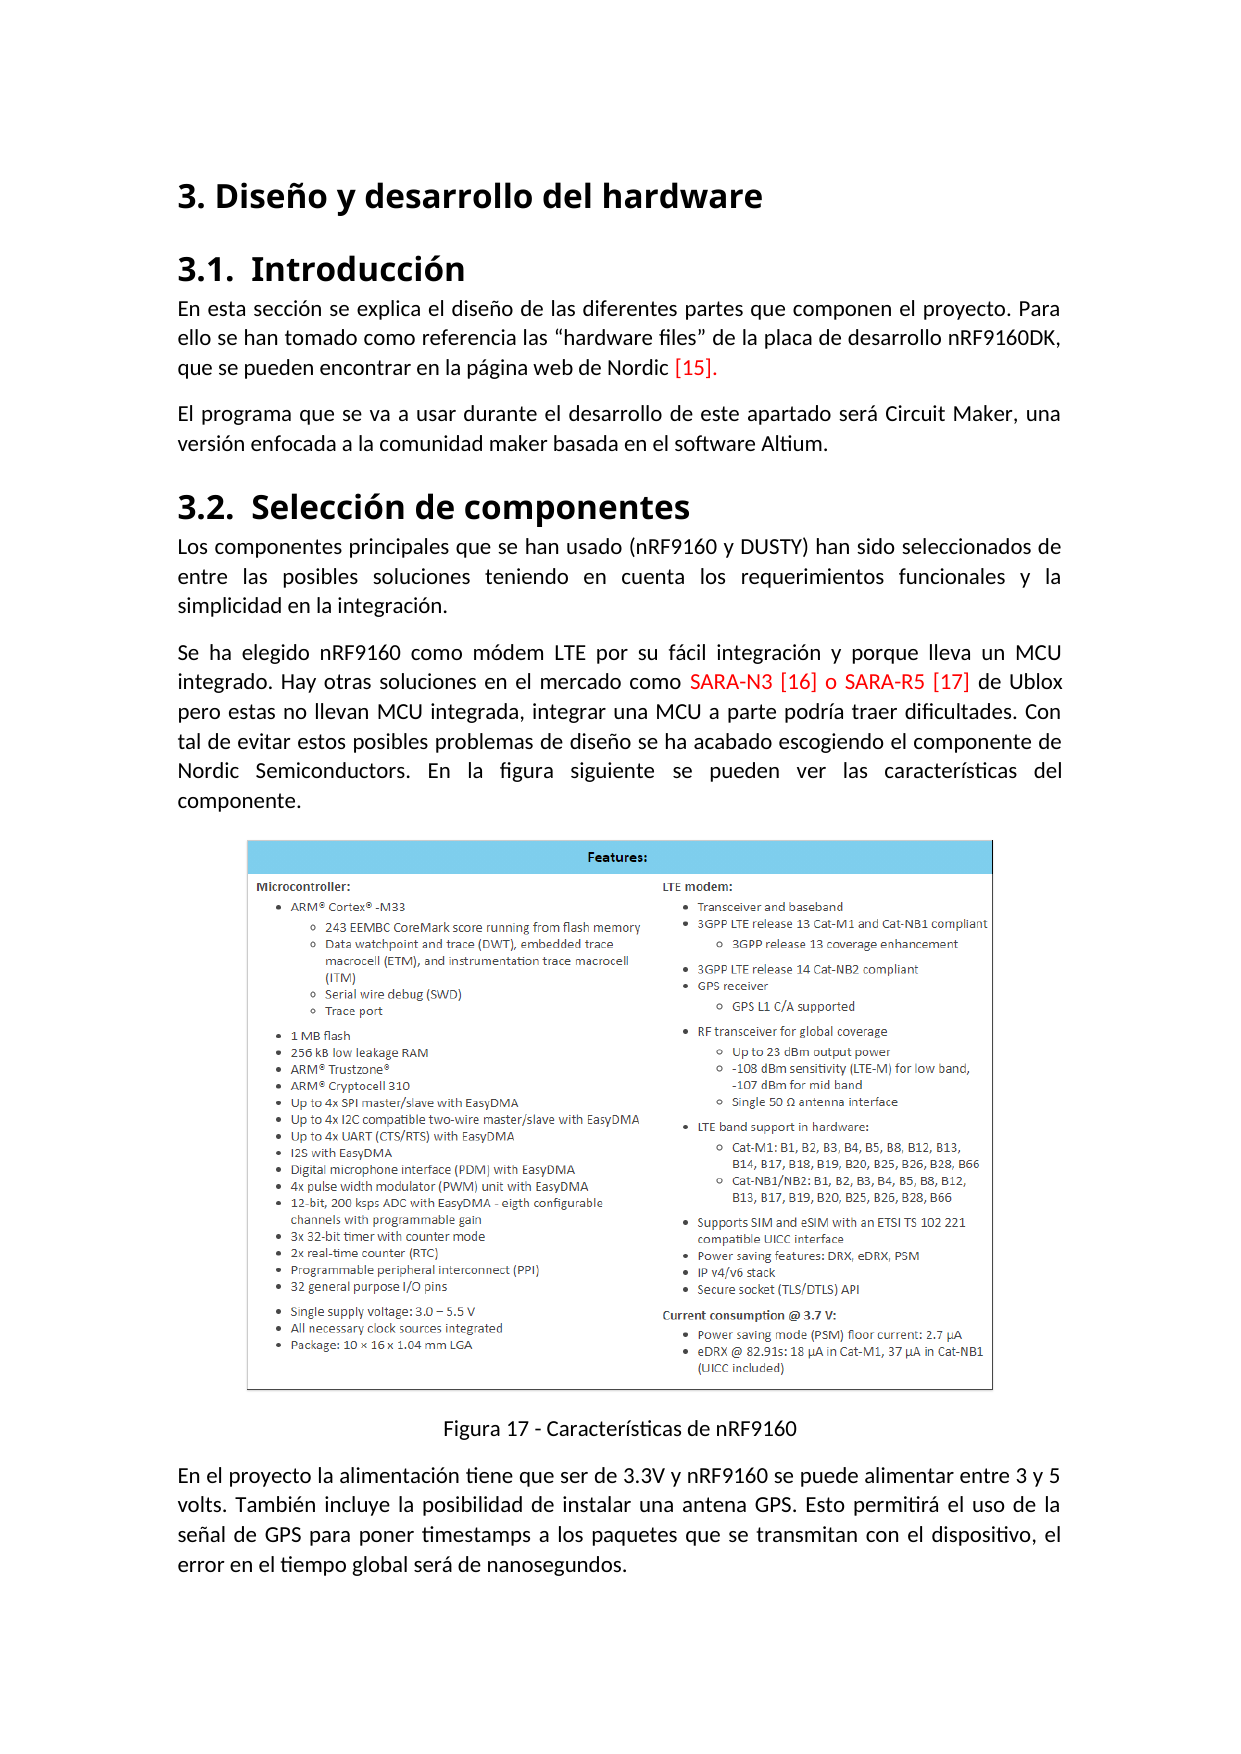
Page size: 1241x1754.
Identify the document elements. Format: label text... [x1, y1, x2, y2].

text Se ha elegido nRF9160 como módem LTE por su fácil integración y porque lleva un MCU integrado. Hay otras soluciones en el mercado como SARA-N3 [16] o SARA-R5 [17] de Ublox pero estas no llevan MCU integrada, integrar una MCU a parte podría traer dificultades. Con tal de evitar estos posibles problemas de diseño se ha acabado escogiendo el componente de Nordic Semiconductors. En la figura siguiente se pueden ver las características del componente. [177, 638, 1063, 814]
subtitle Diseño y desarrollo del hardware [177, 173, 1063, 218]
text El programa que se va a usar durante el desarrollo de este apartado será Circuit Maker, una versión enfocada a la comunidad maker basada en el software Altium. [177, 399, 1063, 457]
text En el proyecto la alimentación tiene que ser de 3.3V y nRF9160 se puede alimentar entre 3 y 5 volts. También incluye la posibilidad de instalar una antena GPS. Esto permitirá el uso de la señal de GPS para poner timestamps a los paquetes que se transmitan con el dispositivo, el error en el tiempo global será de nanosegundos. [177, 1461, 1063, 1578]
subtitle Introducción [177, 246, 1063, 291]
text Los componentes principales que se han usado (nRF9160 y DUSTY) han sido seleccionados de entre las posibles soluciones teniendo en cuenta los requerimientos funcionales y la simplicidad en la integración. [177, 532, 1063, 619]
text En esta sección se explica el diseño de las diferentes partes que componen el proyecto. Para ello se han tomado como referencia las “hardware files” de la placa de desarrollo nRF9160DK, que se pueden encontrar en la página web de Nordic [15]. [177, 294, 1063, 381]
picture [237, 832, 1003, 1397]
subtitle Selección de componentes [177, 484, 1063, 529]
